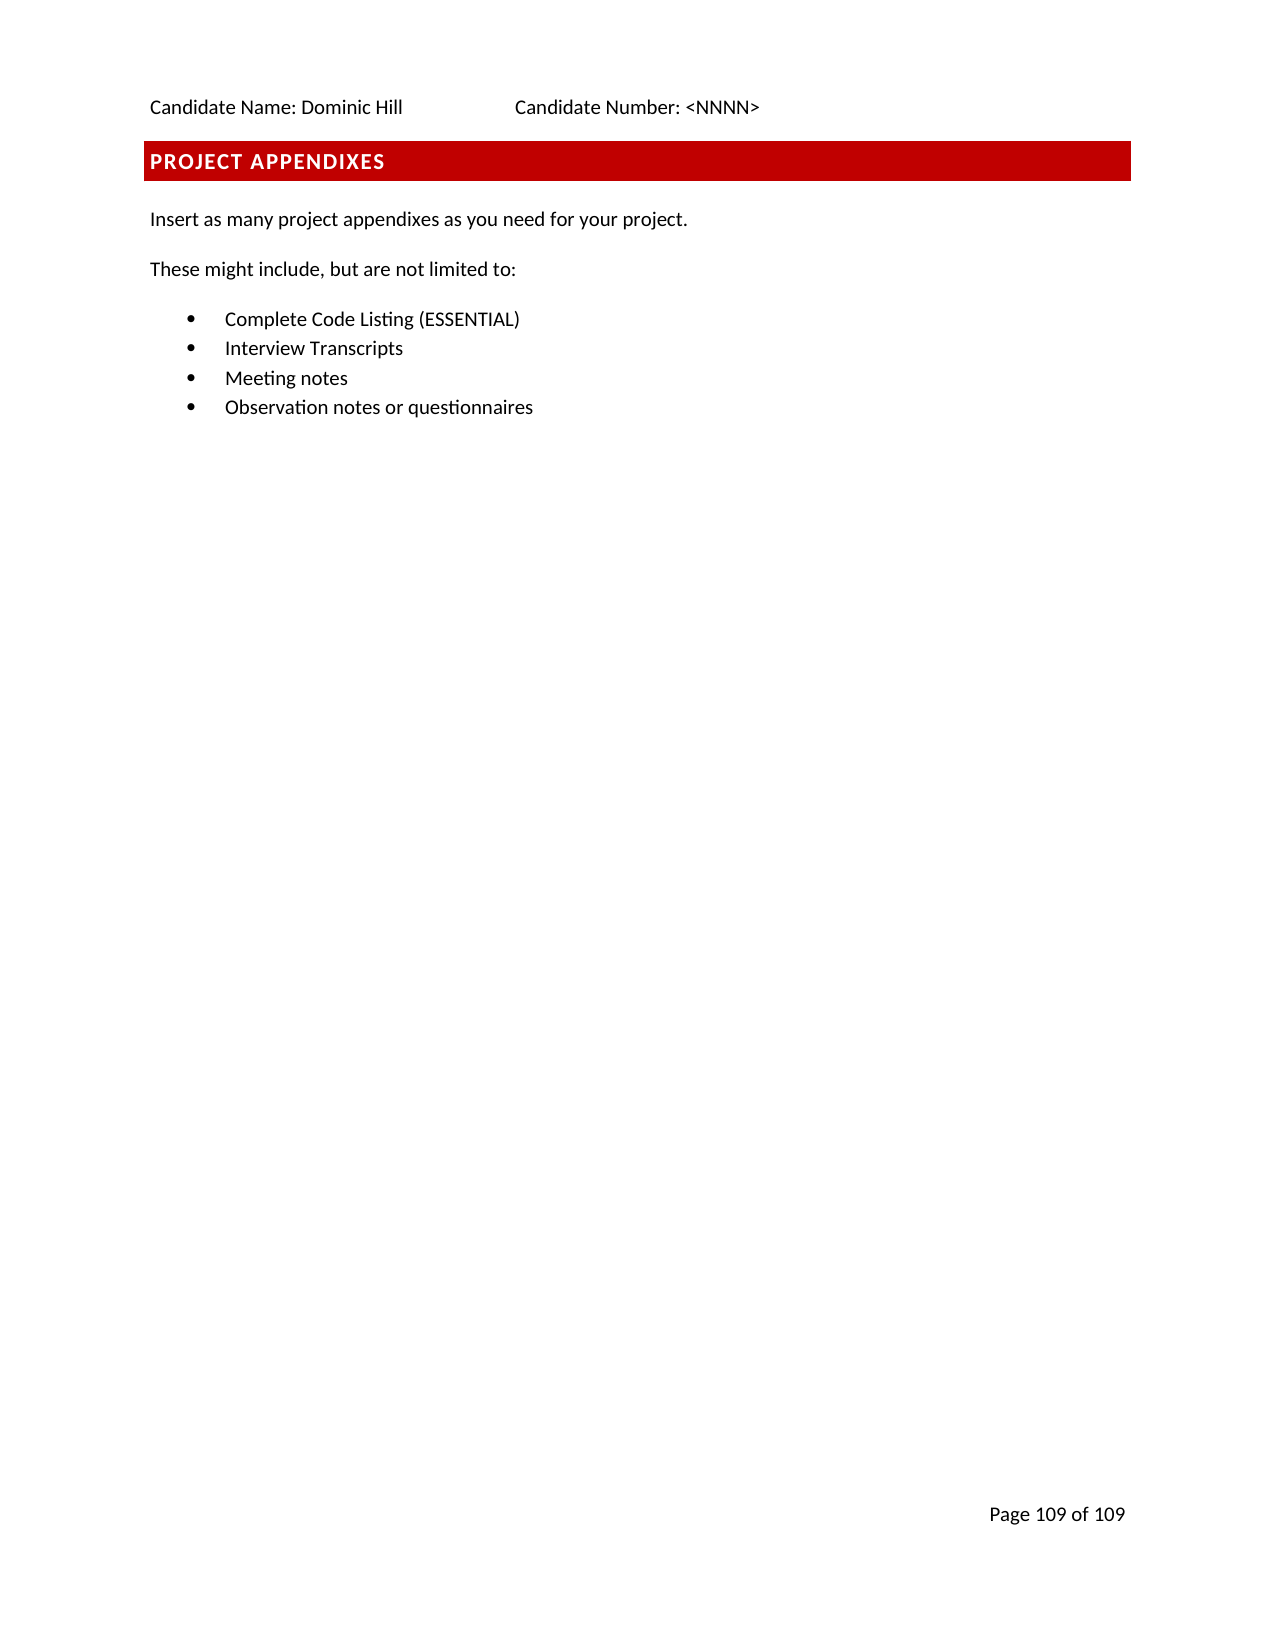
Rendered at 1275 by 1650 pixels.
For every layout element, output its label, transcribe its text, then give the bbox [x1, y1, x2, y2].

text These might include, but are not limited to: [150, 256, 1125, 282]
list Meeting notes [187, 365, 1125, 390]
list Observation notes or questionnaires [187, 394, 1125, 419]
list Interview Transcripts [187, 336, 1125, 361]
text Insert as many project appendixes as you need for your project. [150, 206, 1125, 232]
list Complete Code Listing (ESSENTIAL) [187, 306, 1125, 332]
subtitle Project Appendixes [150, 147, 1125, 175]
